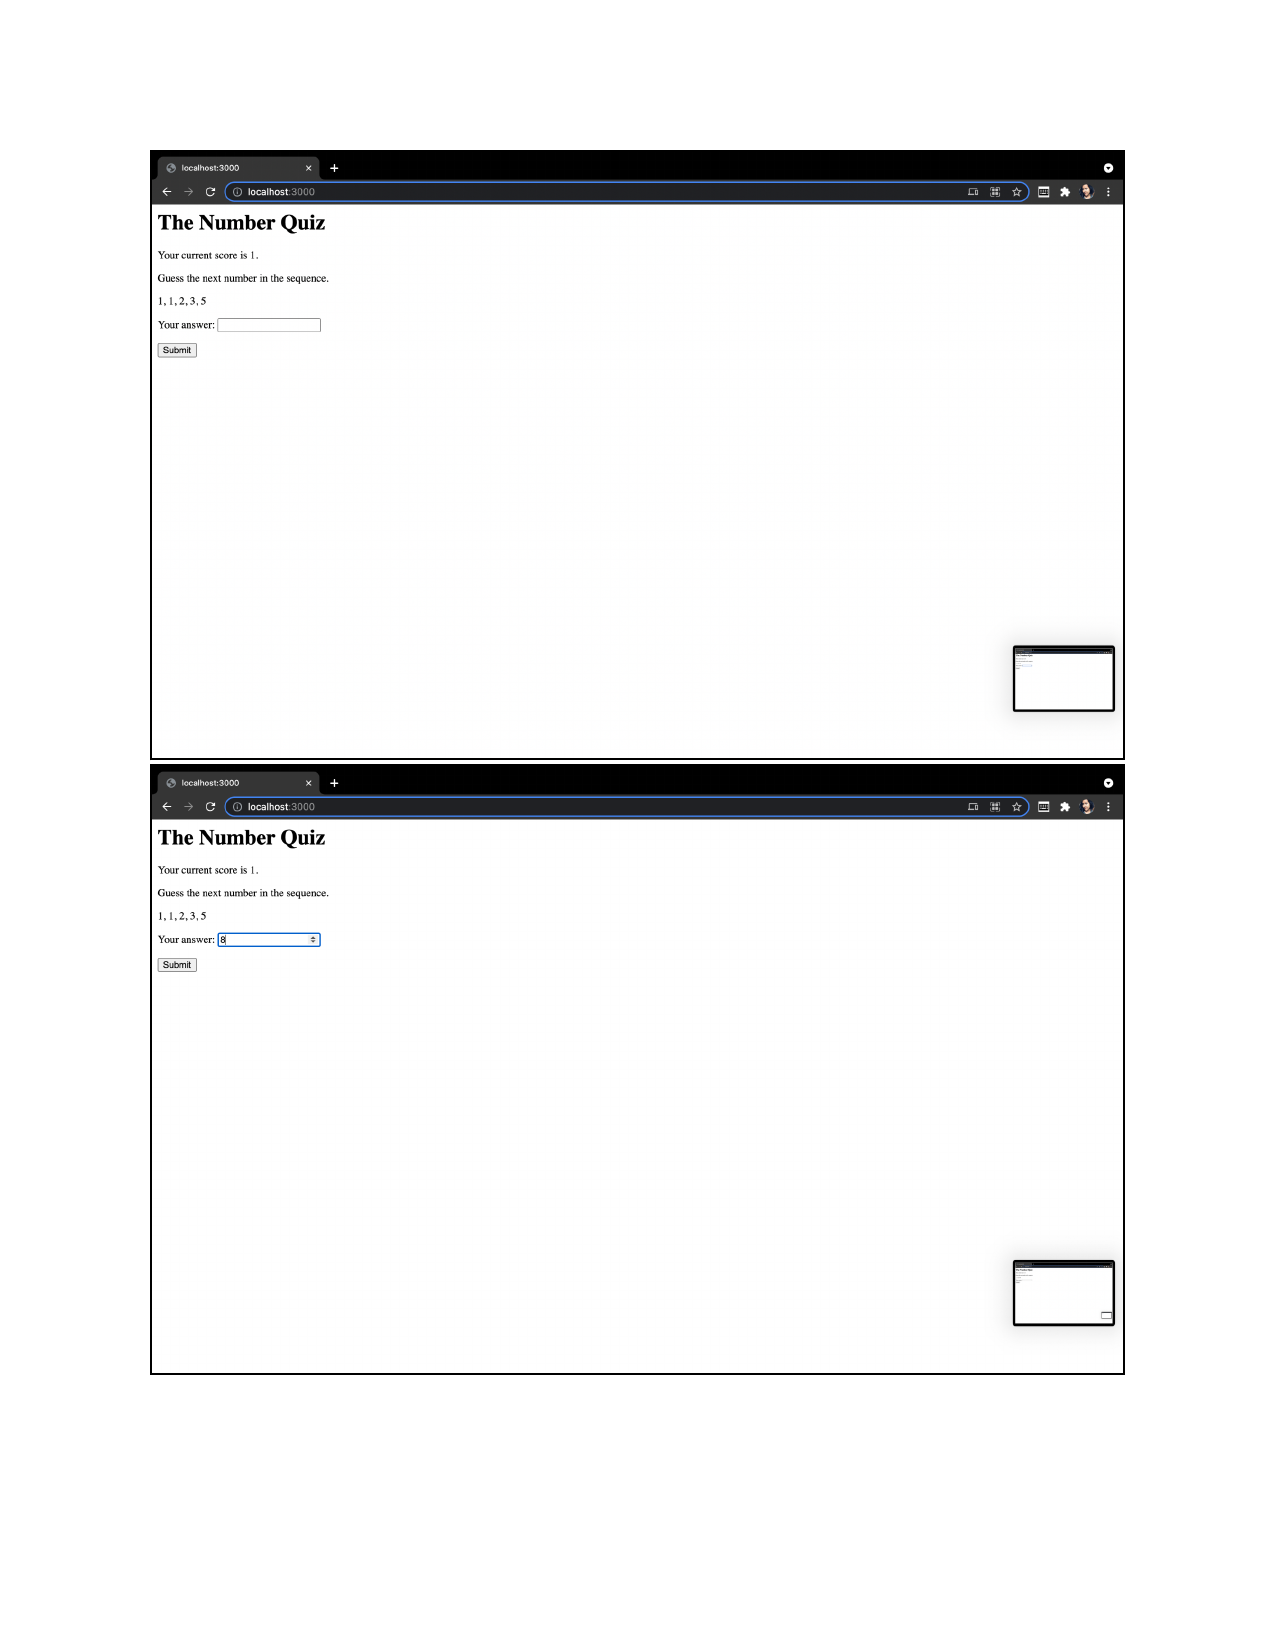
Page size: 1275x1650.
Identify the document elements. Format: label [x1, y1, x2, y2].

picture [152, 152, 1123, 758]
picture [152, 766, 1123, 1373]
